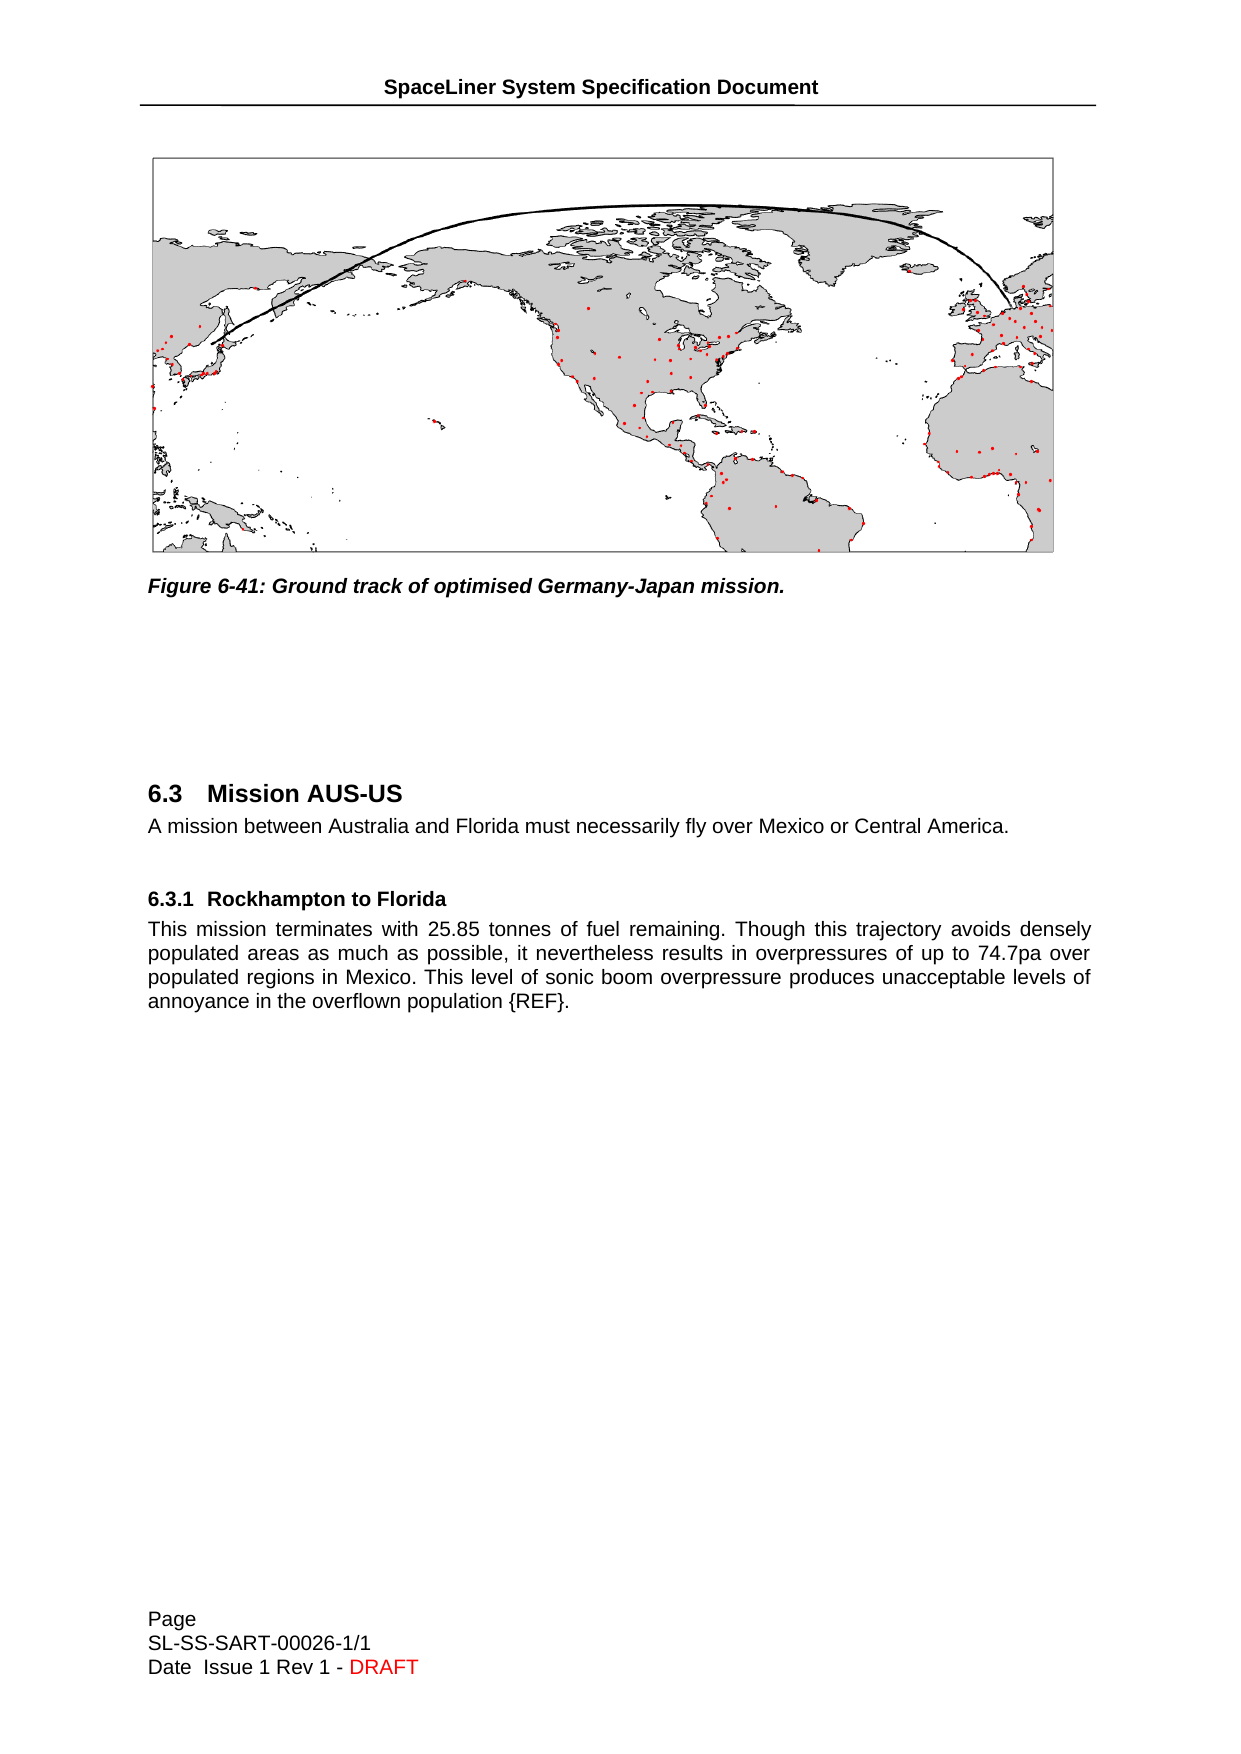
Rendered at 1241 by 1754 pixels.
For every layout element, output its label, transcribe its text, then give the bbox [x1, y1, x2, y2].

text A mission between Australia and Florida must necessarily fly over Mexico or Central America. [148, 814, 1092, 838]
text This mission terminates with 25.85 tonnes of fuel remaining. Though this trajectory avoids densely populated areas as much as possible, it nevertheless results in overpressures of up to 74.7pa over populated regions in Mexico. This level of sonic boom overpressure produces unacceptable levels of annoyance in the overflown population {REF}. [148, 917, 1092, 1013]
subtitle Mission AUS-US [148, 779, 1092, 808]
picture [147, 147, 1062, 562]
subtitle Rockhampton to Florida [148, 887, 1092, 911]
